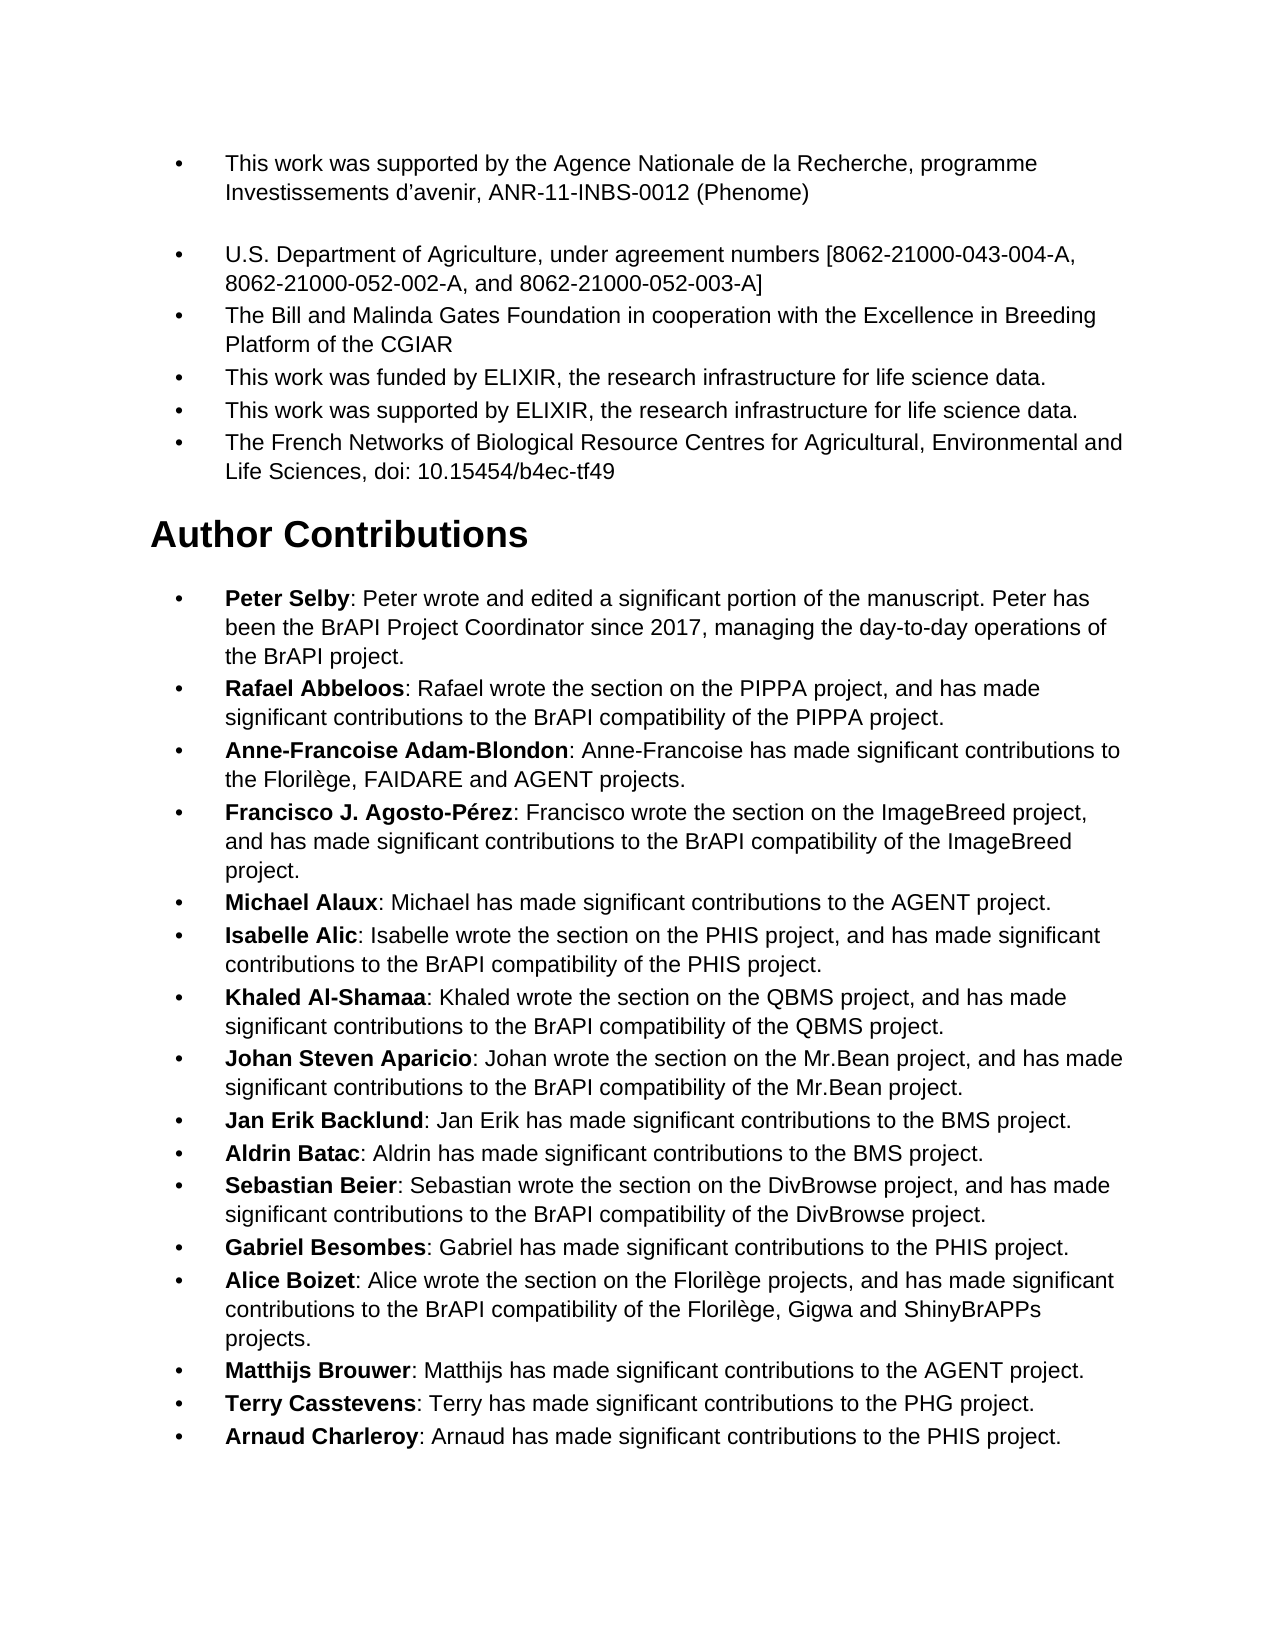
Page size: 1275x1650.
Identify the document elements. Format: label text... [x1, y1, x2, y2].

list Jan Erik Backlund: Jan Erik has made significant contributions to the BMS project. [175, 1107, 1125, 1133]
list This work was funded by ELIXIR, the research infrastructure for life science data. [175, 364, 1125, 390]
subtitle Author Contributions [150, 512, 1125, 555]
list This work was supported by ELIXIR, the research infrastructure for life science data. [175, 397, 1125, 423]
list Francisco J. Agosto-Pérez: Francisco wrote the section on the ImageBreed project, and has made significant contributions to the BrAPI compatibility of the ImageBreed project. [175, 799, 1125, 883]
list This work was supported by the Agence Nationale de la Recherche, programme Investissements d’avenir, ANR-11-INBS-0012 (Phenome) [175, 150, 1125, 234]
list Isabelle Alic: Isabelle wrote the section on the PHIS project, and has made significant contributions to the BrAPI compatibility of the PHIS project. [175, 922, 1125, 977]
list Anne-Francoise Adam-Blondon: Anne-Francoise has made significant contributions to the Florilège, FAIDARE and AGENT projects. [175, 737, 1125, 792]
list Michael Alaux: Michael has made significant contributions to the AGENT project. [175, 889, 1125, 916]
list The French Networks of Biological Resource Centres for Agricultural, Environmental and Life Sciences, doi: 10.15454/b4ec-tf49 [175, 429, 1125, 485]
list Rafael Abbeloos: Rafael wrote the section on the PIPPA project, and has made significant contributions to the BrAPI compatibility of the PIPPA project. [175, 675, 1125, 731]
list U.S. Department of Agriculture, under agreement numbers [8062-21000-043-004-A, 8062-21000-052-002-A, and 8062-21000-052-003-A] [175, 241, 1125, 296]
list The Bill and Malinda Gates Foundation in cooperation with the Excellence in Breeding Platform of the CGIAR [175, 302, 1125, 358]
list Matthijs Brouwer: Matthijs has made significant contributions to the AGENT project. [175, 1357, 1125, 1384]
list Gabriel Besombes: Gabriel has made significant contributions to the PHIS project. [175, 1234, 1125, 1260]
list Arnaud Charleroy: Arnaud has made significant contributions to the PHIS project. [175, 1423, 1125, 1449]
list Sebastian Beier: Sebastian wrote the section on the DivBrowse project, and has made significant contributions to the BrAPI compatibility of the DivBrowse project. [175, 1172, 1125, 1228]
list Terry Casstevens: Terry has made significant contributions to the PHG project. [175, 1390, 1125, 1416]
list Aldrin Batac: Aldrin has made significant contributions to the BMS project. [175, 1140, 1125, 1166]
list Khaled Al-Shamaa: Khaled wrote the section on the QBMS project, and has made significant contributions to the BrAPI compatibility of the QBMS project. [175, 984, 1125, 1039]
list Alice Boizet: Alice wrote the section on the Florilège projects, and has made significant contributions to the BrAPI compatibility of the Florilège, Gigwa and ShinyBrAPPs projects. [175, 1267, 1125, 1351]
list Peter Selby: Peter wrote and edited a significant portion of the manuscript. Peter has been the BrAPI Project Coordinator since 2017, managing the day-to-day operations of the BrAPI project. [175, 585, 1125, 669]
list Johan Steven Aparicio: Johan wrote the section on the Mr.Bean project, and has made significant contributions to the BrAPI compatibility of the Mr.Bean project. [175, 1045, 1125, 1101]
